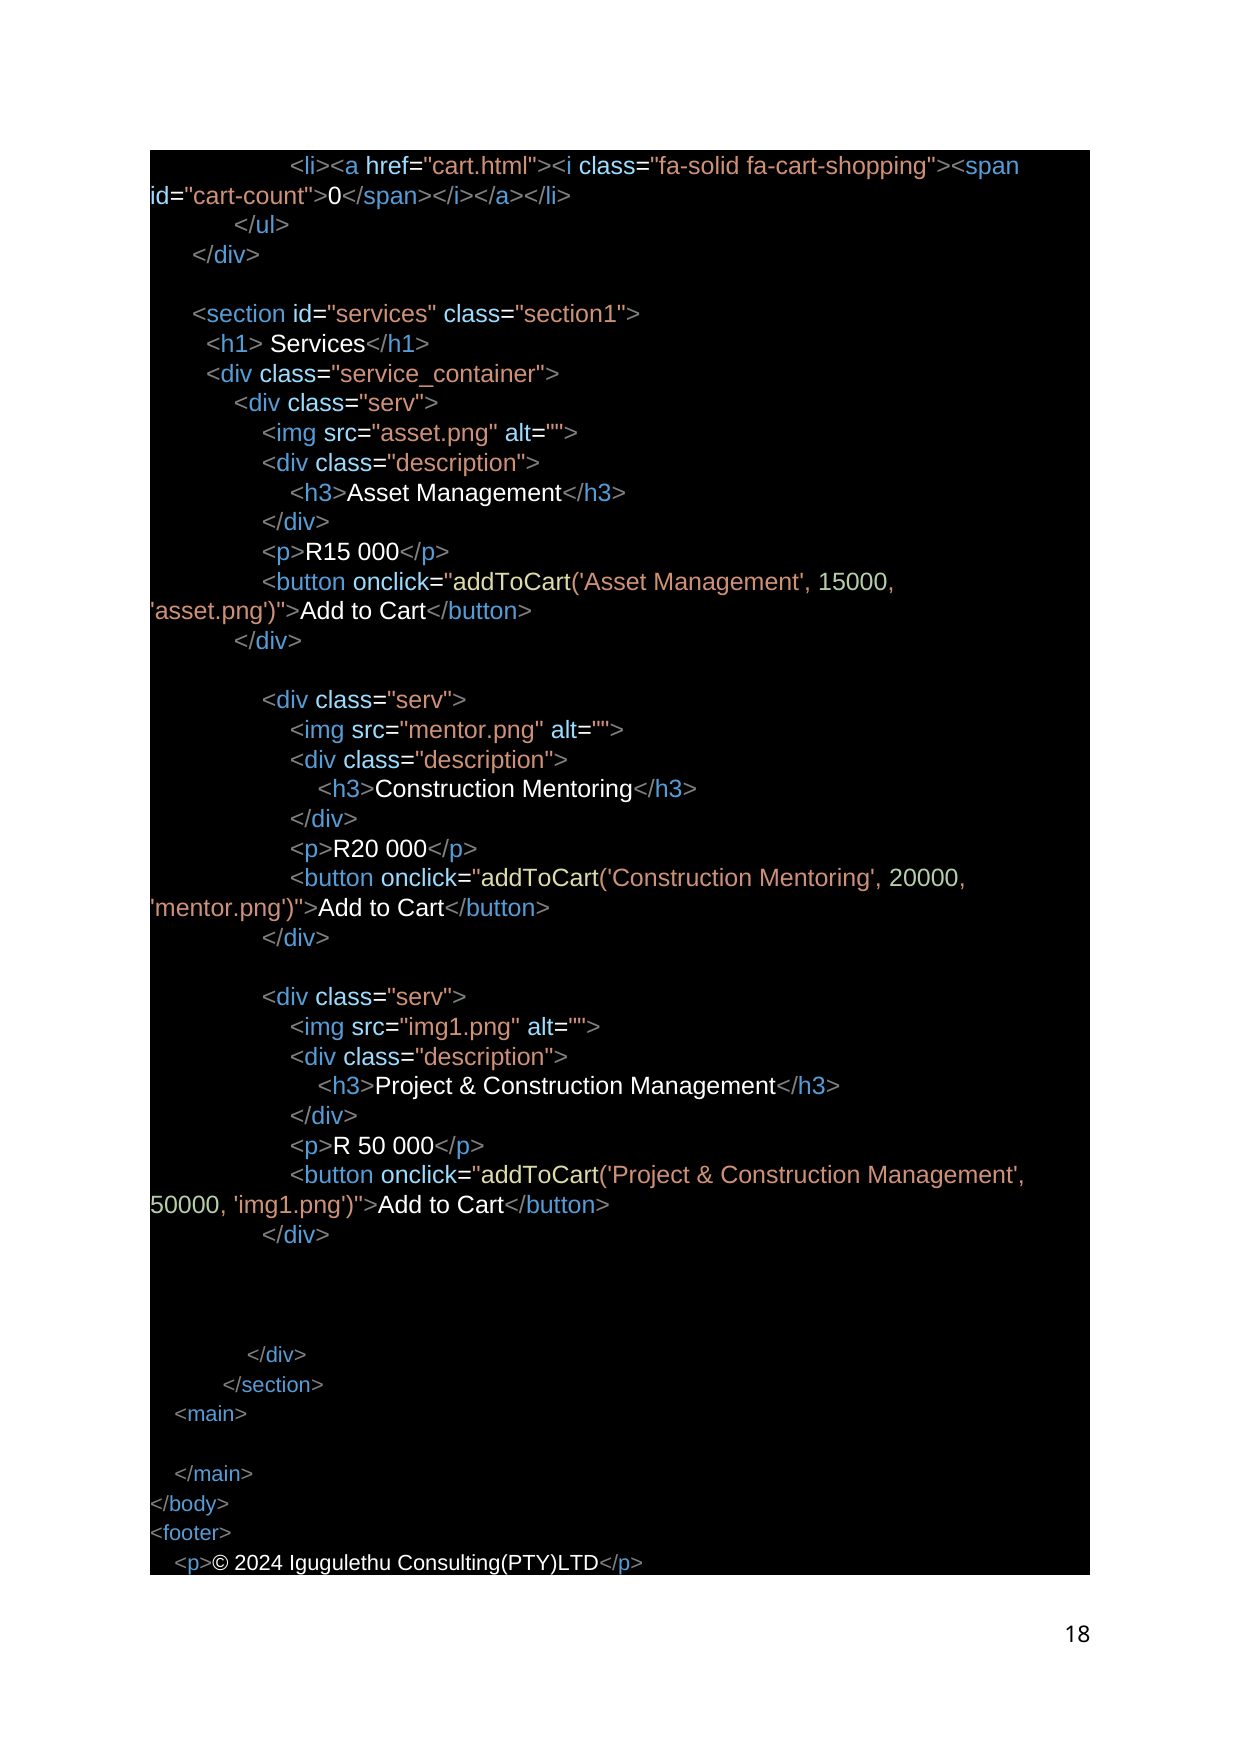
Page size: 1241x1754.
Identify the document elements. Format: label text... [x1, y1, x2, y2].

text </section> [150, 1367, 1090, 1397]
text </div> [150, 803, 1090, 833]
text <div class="description"> [150, 744, 1090, 773]
text <p>© 2024 Igugulethu Consulting(PTY)LTD</p> [150, 1545, 1090, 1575]
text <h3>Project & Construction Management</h3> [150, 1070, 1090, 1100]
text <img src="mentor.png" alt=""> [150, 714, 1090, 744]
text <button onclick="addToCart('Project & Construction Management', 50000, 'img1.png')">Add to Cart</button> [150, 1159, 1090, 1219]
text </div> [150, 1219, 1090, 1248]
text </main> [150, 1456, 1090, 1486]
text </div> [150, 625, 1090, 655]
text <img src="img1.png" alt=""> [150, 1011, 1090, 1041]
text <h3>Construction Mentoring</h3> [150, 773, 1090, 803]
text <section id="services" class="section1"> [150, 298, 1090, 328]
text <img src="asset.png" alt=""> [150, 417, 1090, 447]
text <div class="service_container"> [150, 358, 1090, 387]
text <button onclick="addToCart('Asset Management', 15000, 'asset.png')">Add to Cart</button> [150, 566, 1090, 625]
text </div> [150, 1100, 1090, 1130]
text <h1> Services</h1> [150, 328, 1090, 358]
text </div> [150, 239, 1090, 269]
text <main> [150, 1397, 1090, 1427]
text <p>R20 000</p> [150, 833, 1090, 862]
text <h3>Asset Management</h3> [150, 477, 1090, 506]
text <div class="description"> [150, 447, 1090, 477]
text </div> [150, 506, 1090, 536]
text <p>R 50 000</p> [150, 1130, 1090, 1159]
text <div class="description"> [150, 1041, 1090, 1070]
text </div> [150, 1337, 1090, 1367]
text </ul> [150, 209, 1090, 239]
text </body> [150, 1486, 1090, 1516]
text <p>R15 000</p> [150, 536, 1090, 566]
text </div> [150, 922, 1090, 952]
text <li><a href="cart.html"><i class="fa-solid fa-cart-shopping"><span id="cart-count">0</span></i></a></li> [150, 150, 1090, 209]
text <button onclick="addToCart('Construction Mentoring', 20000, 'mentor.png')">Add to Cart</button> [150, 862, 1090, 922]
text <div class="serv"> [150, 981, 1090, 1011]
text <div class="serv"> [150, 684, 1090, 714]
text <div class="serv"> [150, 387, 1090, 417]
text <footer> [150, 1516, 1090, 1545]
